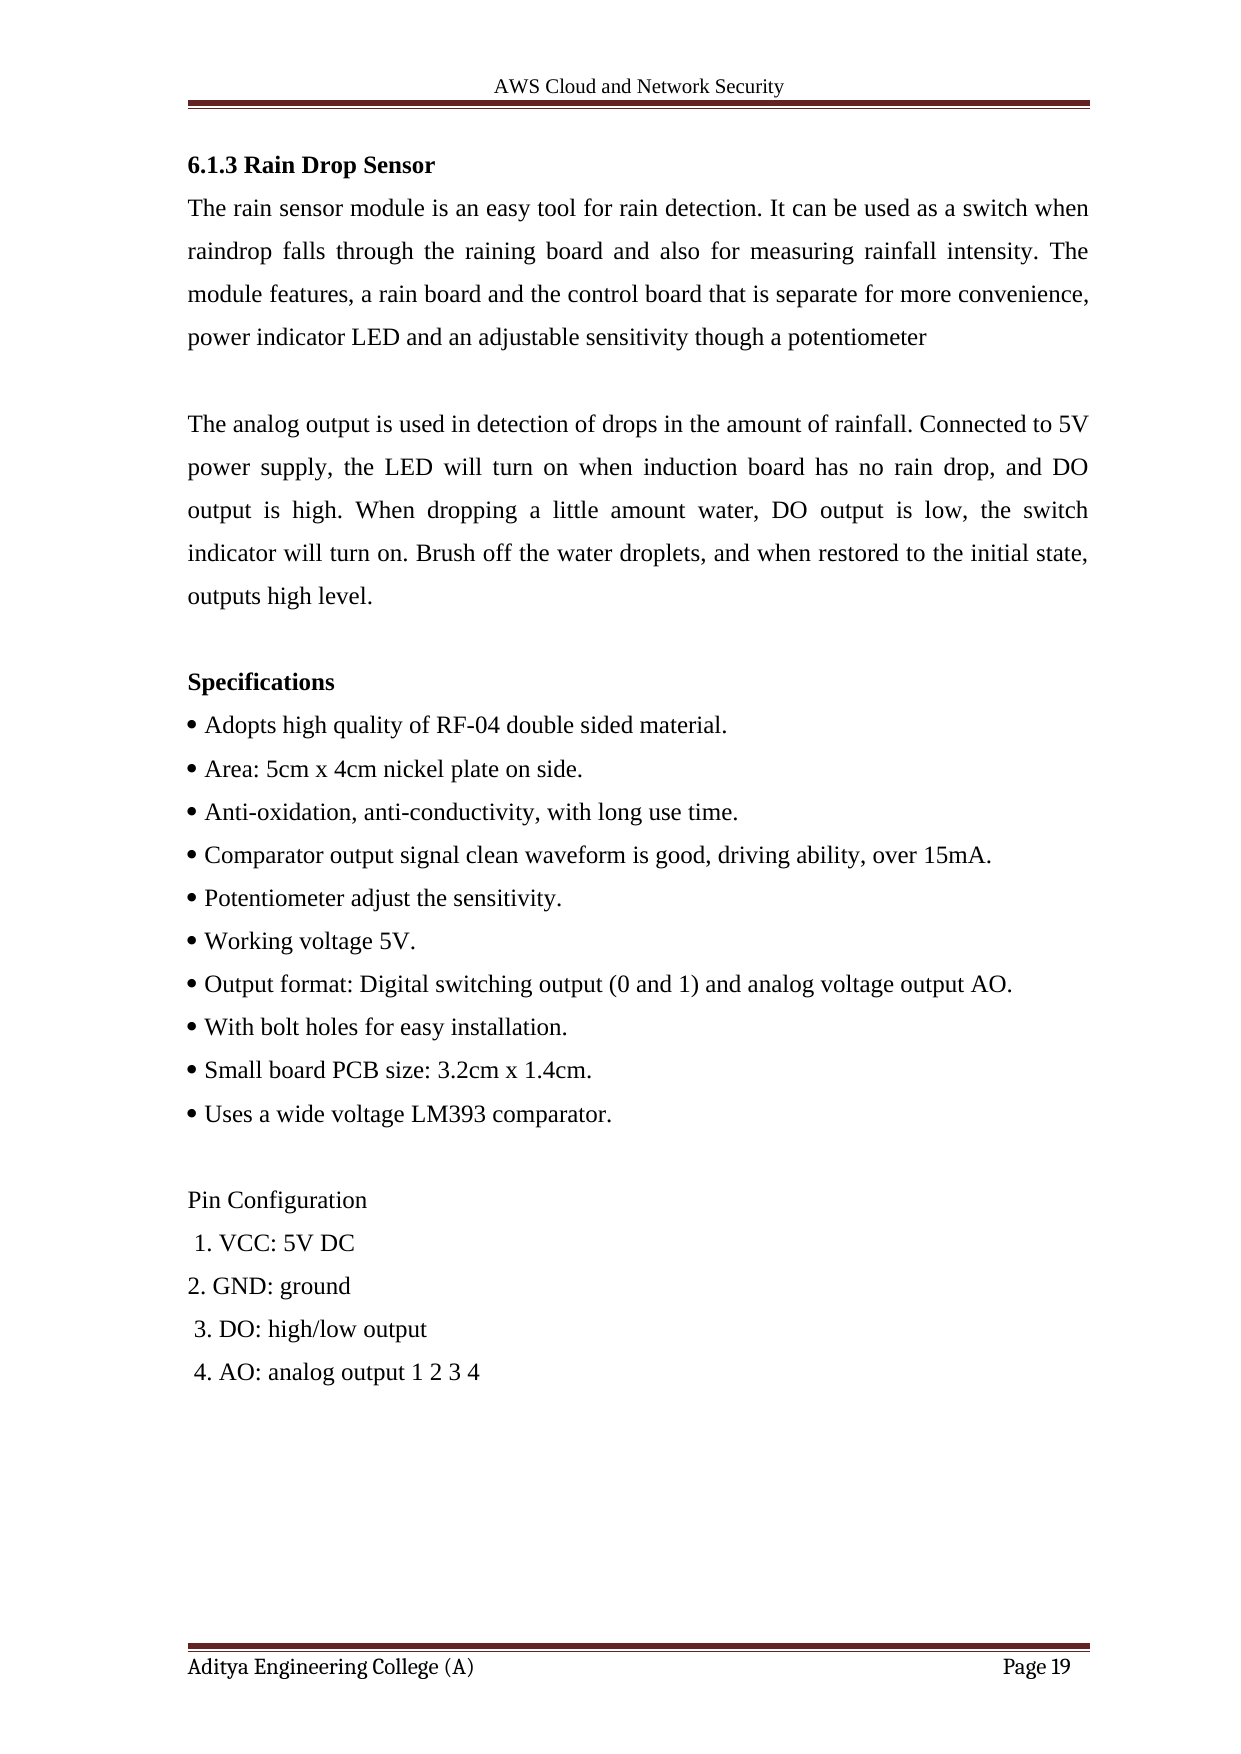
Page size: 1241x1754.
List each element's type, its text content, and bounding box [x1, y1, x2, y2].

text Pin Configuration [187, 1185, 1090, 1214]
text Anti-oxidation, anti-conductivity, with long use time. [187, 797, 1090, 826]
text Area: 5cm x 4cm nickel plate on side. [187, 754, 1090, 782]
text Working voltage 5V. [187, 926, 1090, 955]
text 2. GND: ground [187, 1271, 1090, 1300]
text 6.1.3 Rain Drop Sensor [37, 150, 1221, 179]
text Uses a wide voltage LM393 comparator. [187, 1099, 1090, 1127]
text 4. AO: analog output 1 2 3 4 [187, 1357, 1090, 1386]
text Specifications [187, 667, 1090, 696]
text Comparator output signal clean waveform is good, driving ability, over 15mA. [187, 840, 1090, 869]
text 1. VCC: 5V DC [187, 1228, 1090, 1257]
text 3. DO: high/low output [187, 1314, 1090, 1343]
text The analog output is used in detection of drops in the amount of rainfall. Connected to 5V power supply, the LED will turn on when induction board has no rain drop, and DO output is high. When dropping a little amount water, DO output is low, the switch indicator will turn on. Brush off the water droplets, and when restored to the initial state, outputs high level. [187, 409, 1090, 610]
text Output format: Digital switching output (0 and 1) and analog voltage output AO. [187, 969, 1090, 998]
text Adopts high quality of RF-04 double sided material. [187, 711, 1090, 739]
text With bolt holes for easy installation. [187, 1012, 1090, 1041]
text Small board PCB size: 3.2cm x 1.4cm. [187, 1056, 1090, 1084]
text Potentiometer adjust the sensitivity. [187, 883, 1090, 912]
text The rain sensor module is an easy tool for rain detection. It can be used as a switch when raindrop falls through the raining board and also for measuring rainfall intensity. The module features, a rain board and the control board that is separate for more convenience, power indicator LED and an adjustable sensitivity though a potentiometer [187, 193, 1090, 351]
